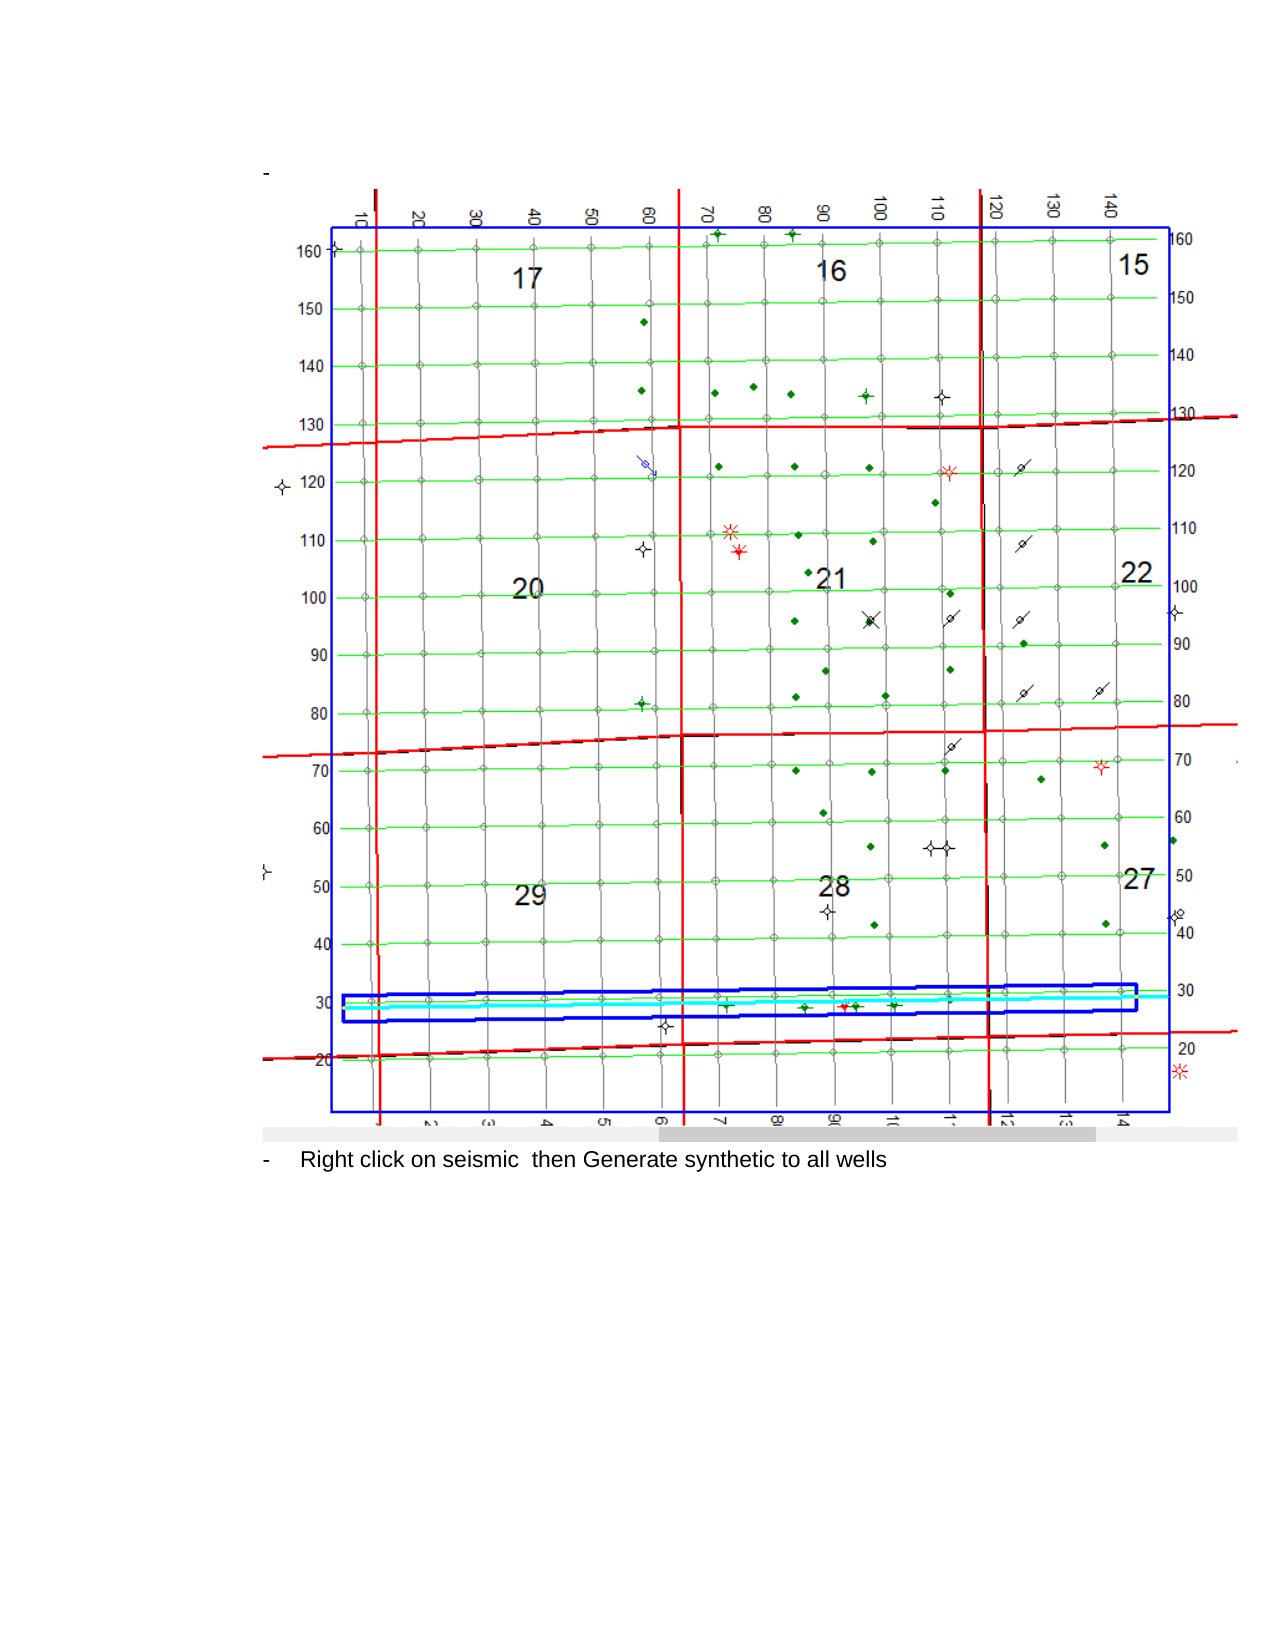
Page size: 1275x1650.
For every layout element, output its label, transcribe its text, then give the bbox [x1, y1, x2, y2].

picture [262, 189, 1238, 1142]
list Right click on seismic then Generate synthetic to all wells [262, 1146, 1125, 1172]
